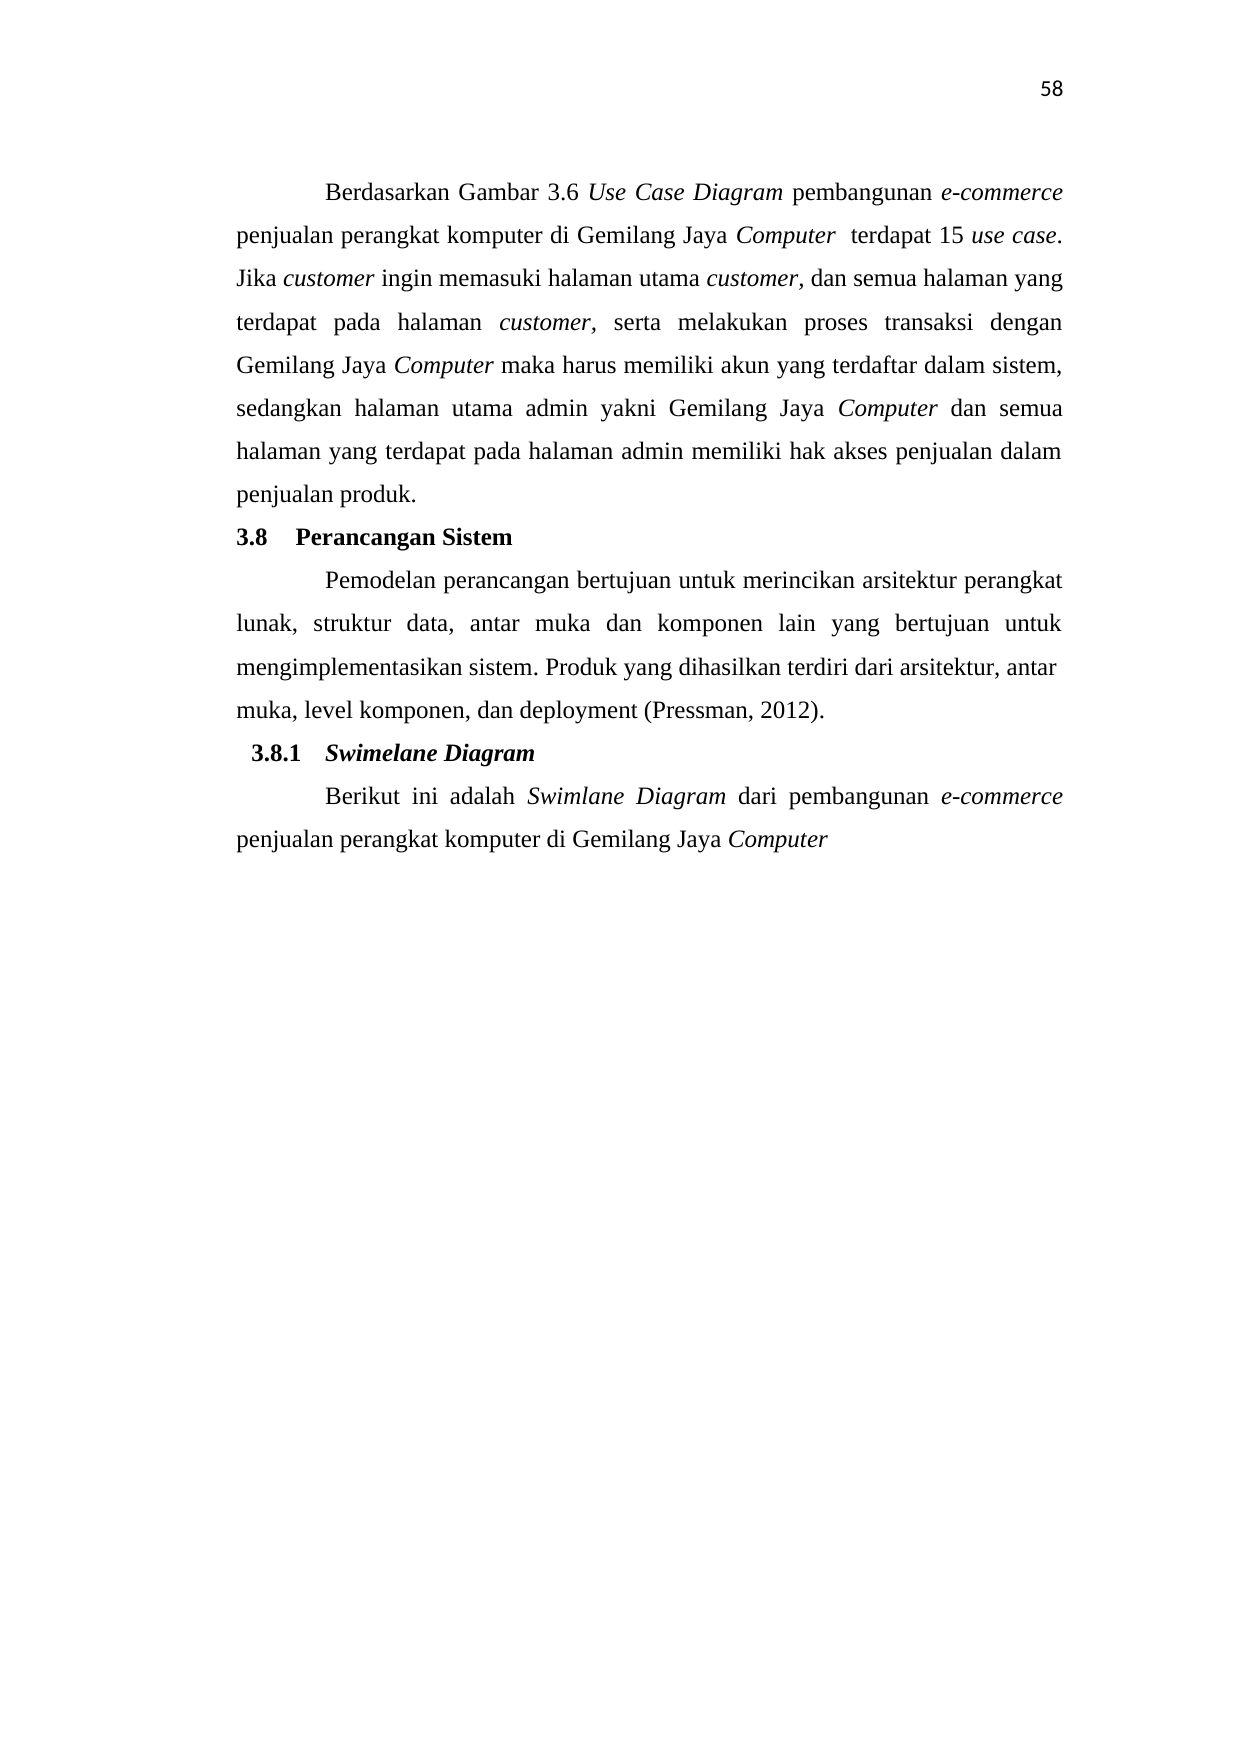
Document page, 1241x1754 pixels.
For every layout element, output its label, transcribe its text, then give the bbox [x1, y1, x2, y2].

text muka, level komponen, dan deployment (Pressman, 2012). [236, 695, 1063, 723]
subtitle Perancangan Sistem [236, 522, 1063, 551]
text Pemodelan perancangan bertujuan untuk merincikan arsitektur perangkat lunak, struktur data, antar muka dan komponen lain yang bertujuan untuk mengimplementasikan sistem. Produk yang dihasilkan terdiri dari arsitektur, antar [236, 565, 1063, 680]
text Berdasarkan Gambar 3.6 Use Case Diagram pembangunan e-commerce penjualan perangkat komputer di Gemilang Jaya Computer terdapat 15 use case. Jika customer ingin memasuki halaman utama customer, dan semua halaman yang terdapat pada halaman customer, serta melakukan proses transaksi dengan Gemilang Jaya Computer maka harus memiliki akun yang terdaftar dalam sistem, sedangkan halaman utama admin yakni Gemilang Jaya Computer dan semua halaman yang terdapat pada halaman admin memiliki hak akses penjualan dalam penjualan produk. [236, 177, 1063, 508]
text Berikut ini adalah Swimlane Diagram dari pembangunan e-commerce penjualan perangkat komputer di Gemilang Jaya Computer [236, 781, 1063, 853]
subtitle Swimelane Diagram [251, 738, 1063, 767]
